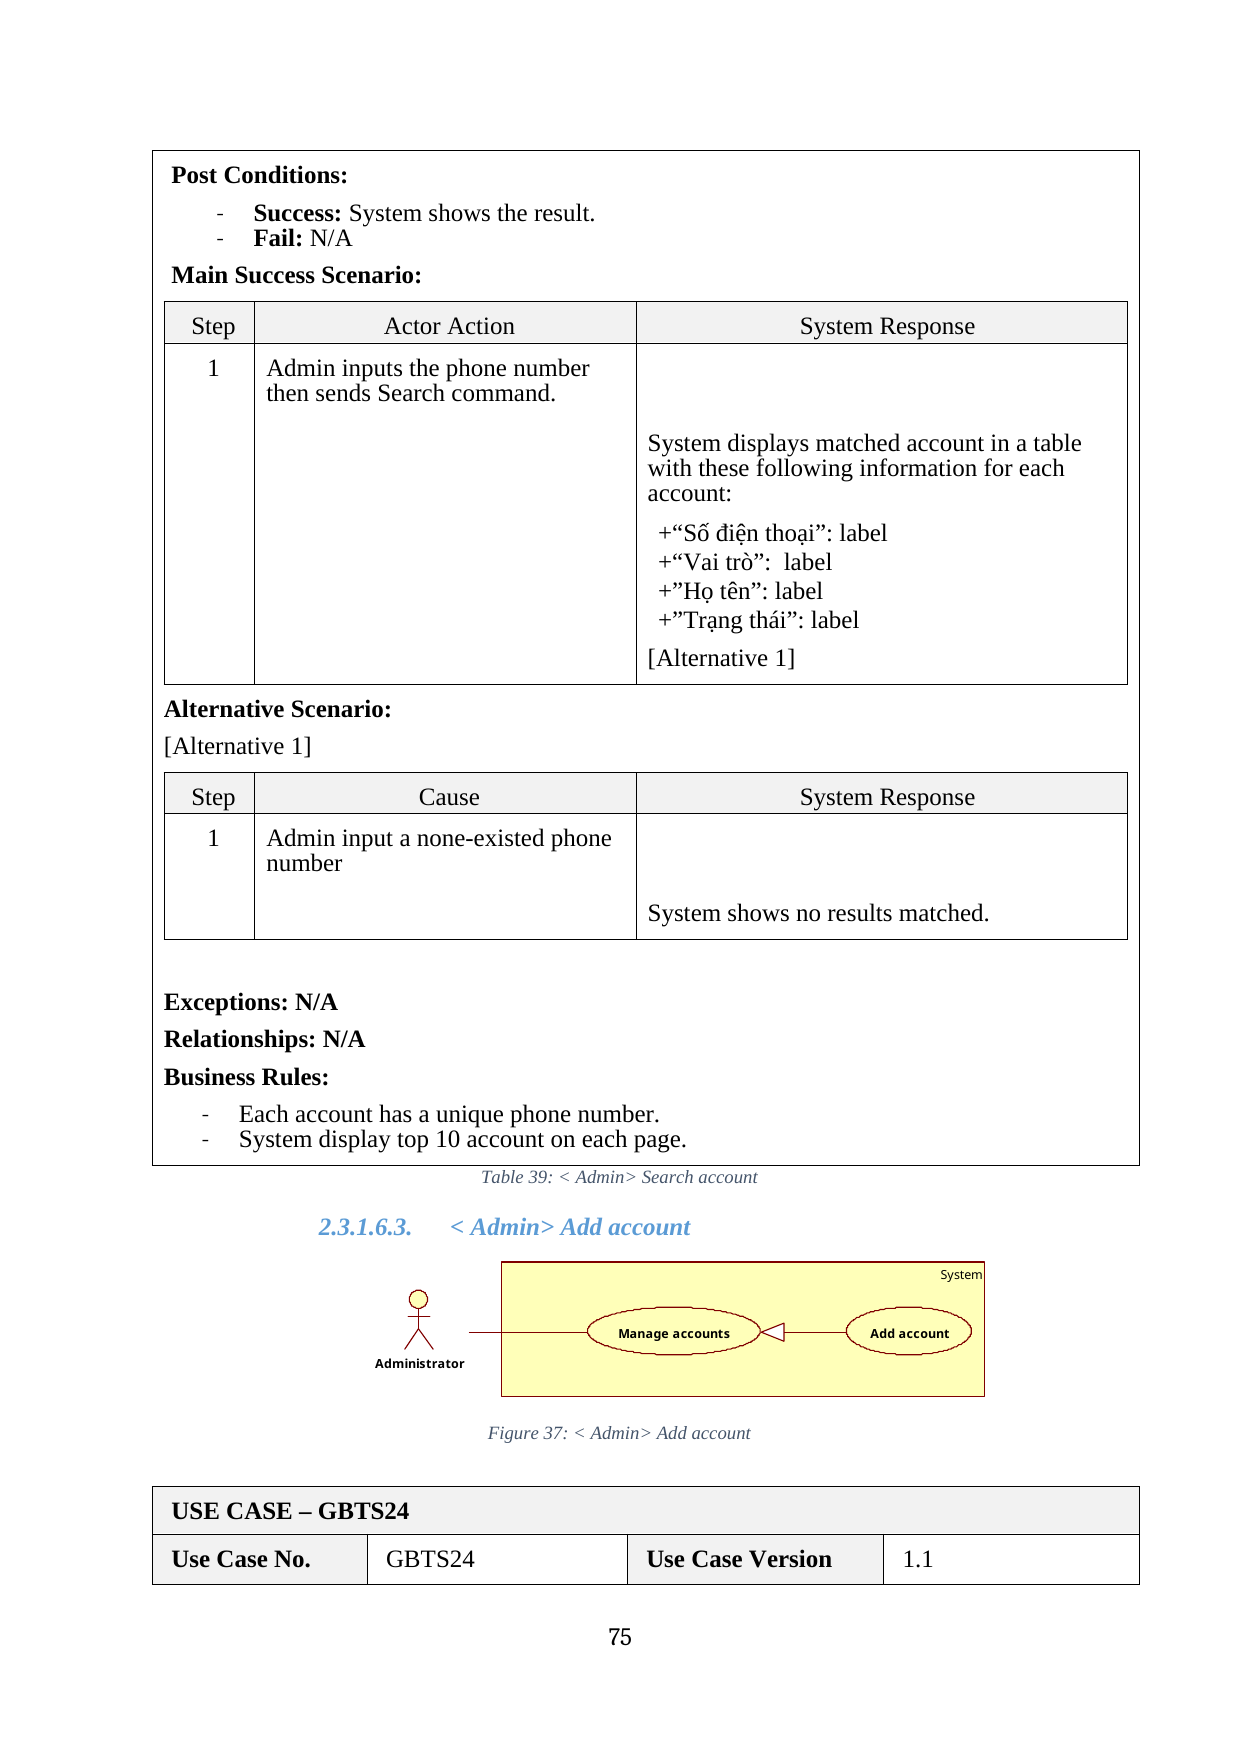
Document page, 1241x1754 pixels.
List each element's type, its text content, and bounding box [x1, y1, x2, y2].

table_cell 1.1 [884, 1535, 1139, 1584]
table_header USE CASE – GBTS24 [153, 1487, 1139, 1533]
table_cell Use Case Version [628, 1535, 883, 1584]
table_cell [153, 151, 1139, 1165]
subtitle < Admin> Add account [319, 1209, 1090, 1421]
table_cell GBTS24 [368, 1535, 627, 1584]
table_cell Use Case No. [153, 1535, 367, 1584]
